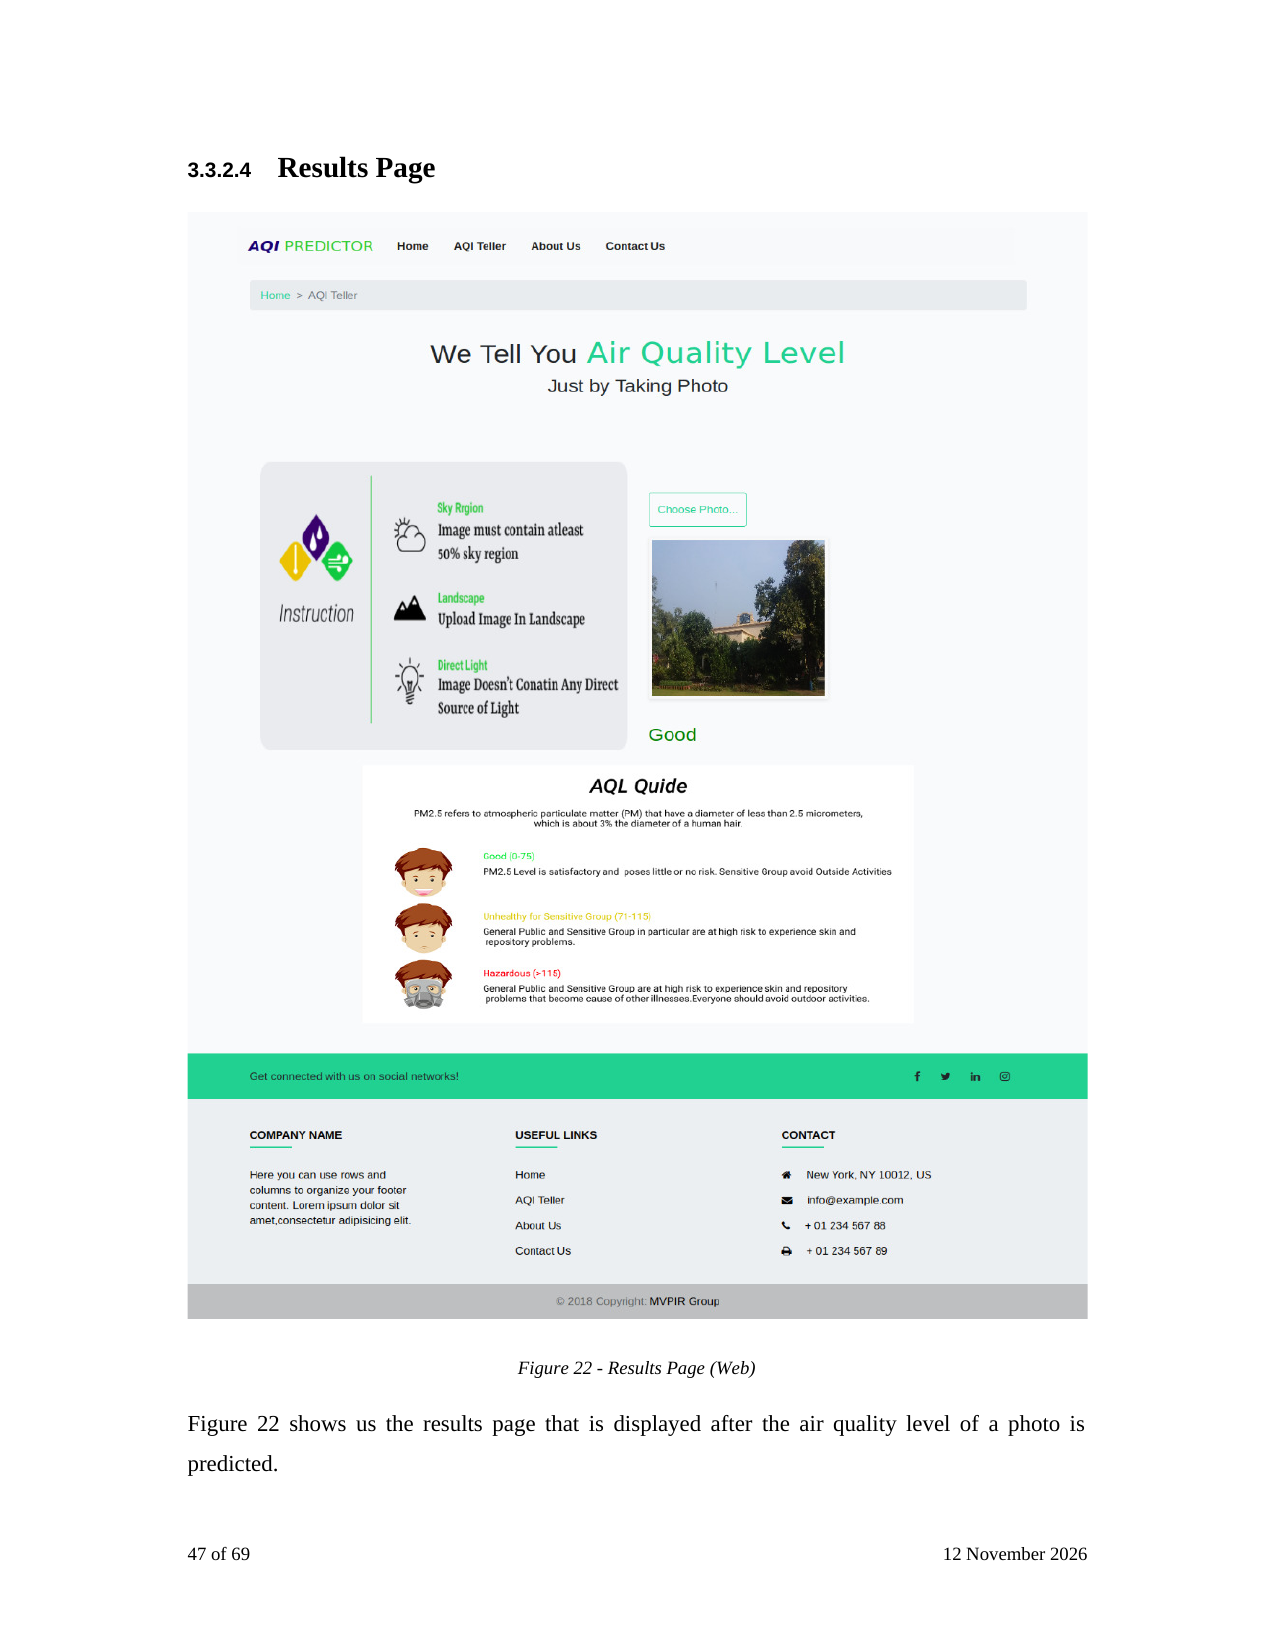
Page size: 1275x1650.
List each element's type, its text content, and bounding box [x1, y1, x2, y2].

text Figure 22 shows us the results page that is displayed after the air quality level of a photo is predicted. [187, 1410, 1087, 1476]
picture [187, 212, 1088, 1319]
text Figure 22 - Results Page (Web) [187, 1357, 1087, 1379]
subtitle Results Page [187, 150, 1087, 183]
